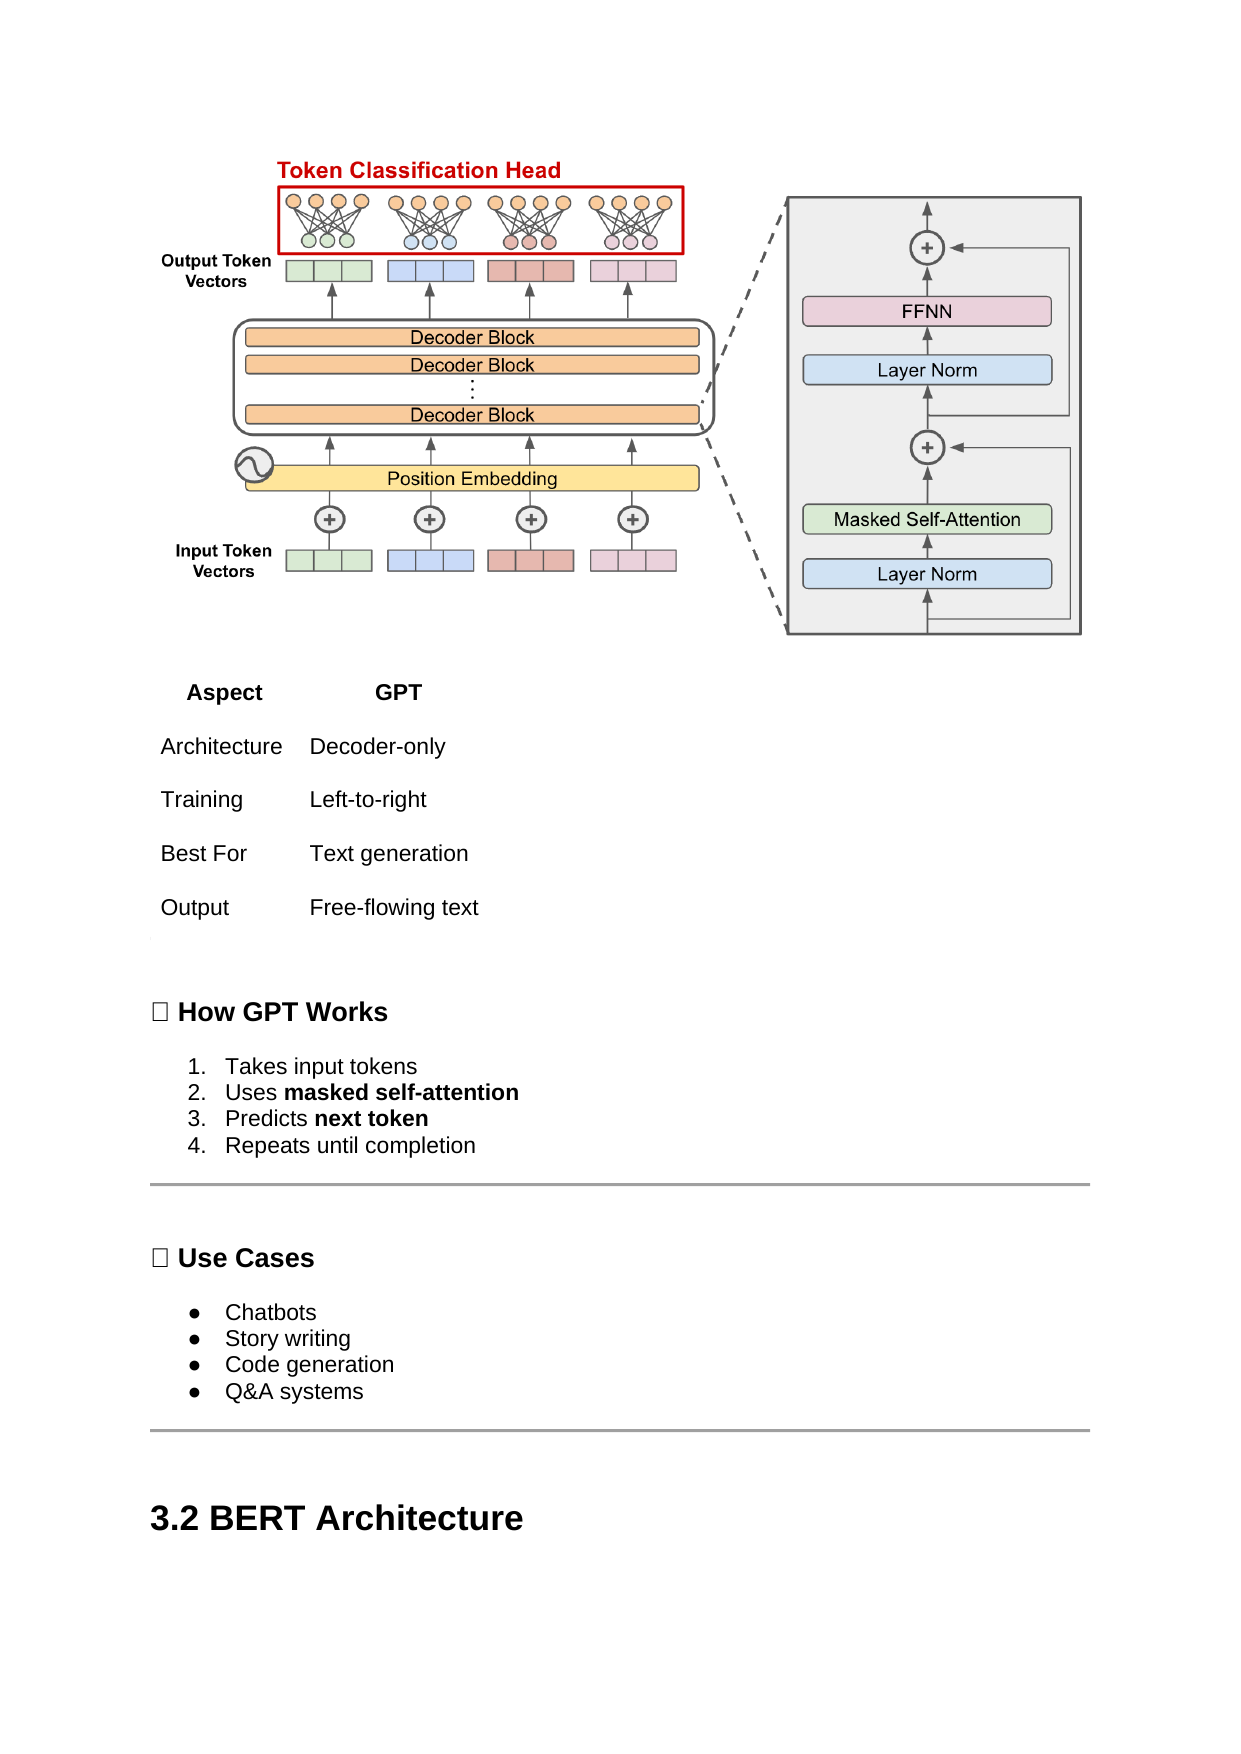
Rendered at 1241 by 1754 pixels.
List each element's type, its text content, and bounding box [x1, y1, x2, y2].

table_cell Training [150, 776, 299, 830]
list Chatbots [187, 1299, 1090, 1325]
list Repeats until completion [187, 1132, 1090, 1158]
list Q&A systems [187, 1378, 1090, 1404]
table_header Aspect [150, 669, 299, 722]
list Takes input tokens [187, 1053, 1090, 1079]
list Predicts next token [187, 1105, 1090, 1132]
list Uses masked self-attention [187, 1079, 1090, 1105]
list Story writing [187, 1325, 1090, 1351]
subtitle 🔹 Use Cases [150, 1242, 1090, 1274]
table_cell Free-flowing text [299, 883, 498, 937]
table_cell Left-to-right [299, 776, 498, 830]
table_header GPT [299, 669, 498, 722]
table_cell Text generation [299, 830, 498, 883]
table_cell Decoder-only [299, 723, 498, 776]
subtitle 3.2 BERT Architecture [150, 1497, 1090, 1537]
table_cell Output [150, 883, 299, 937]
picture [150, 150, 1091, 644]
table_cell Best For [150, 830, 299, 883]
table_cell Architecture [150, 723, 299, 776]
subtitle 🔹 How GPT Works [150, 996, 1090, 1028]
list Code generation [187, 1351, 1090, 1378]
